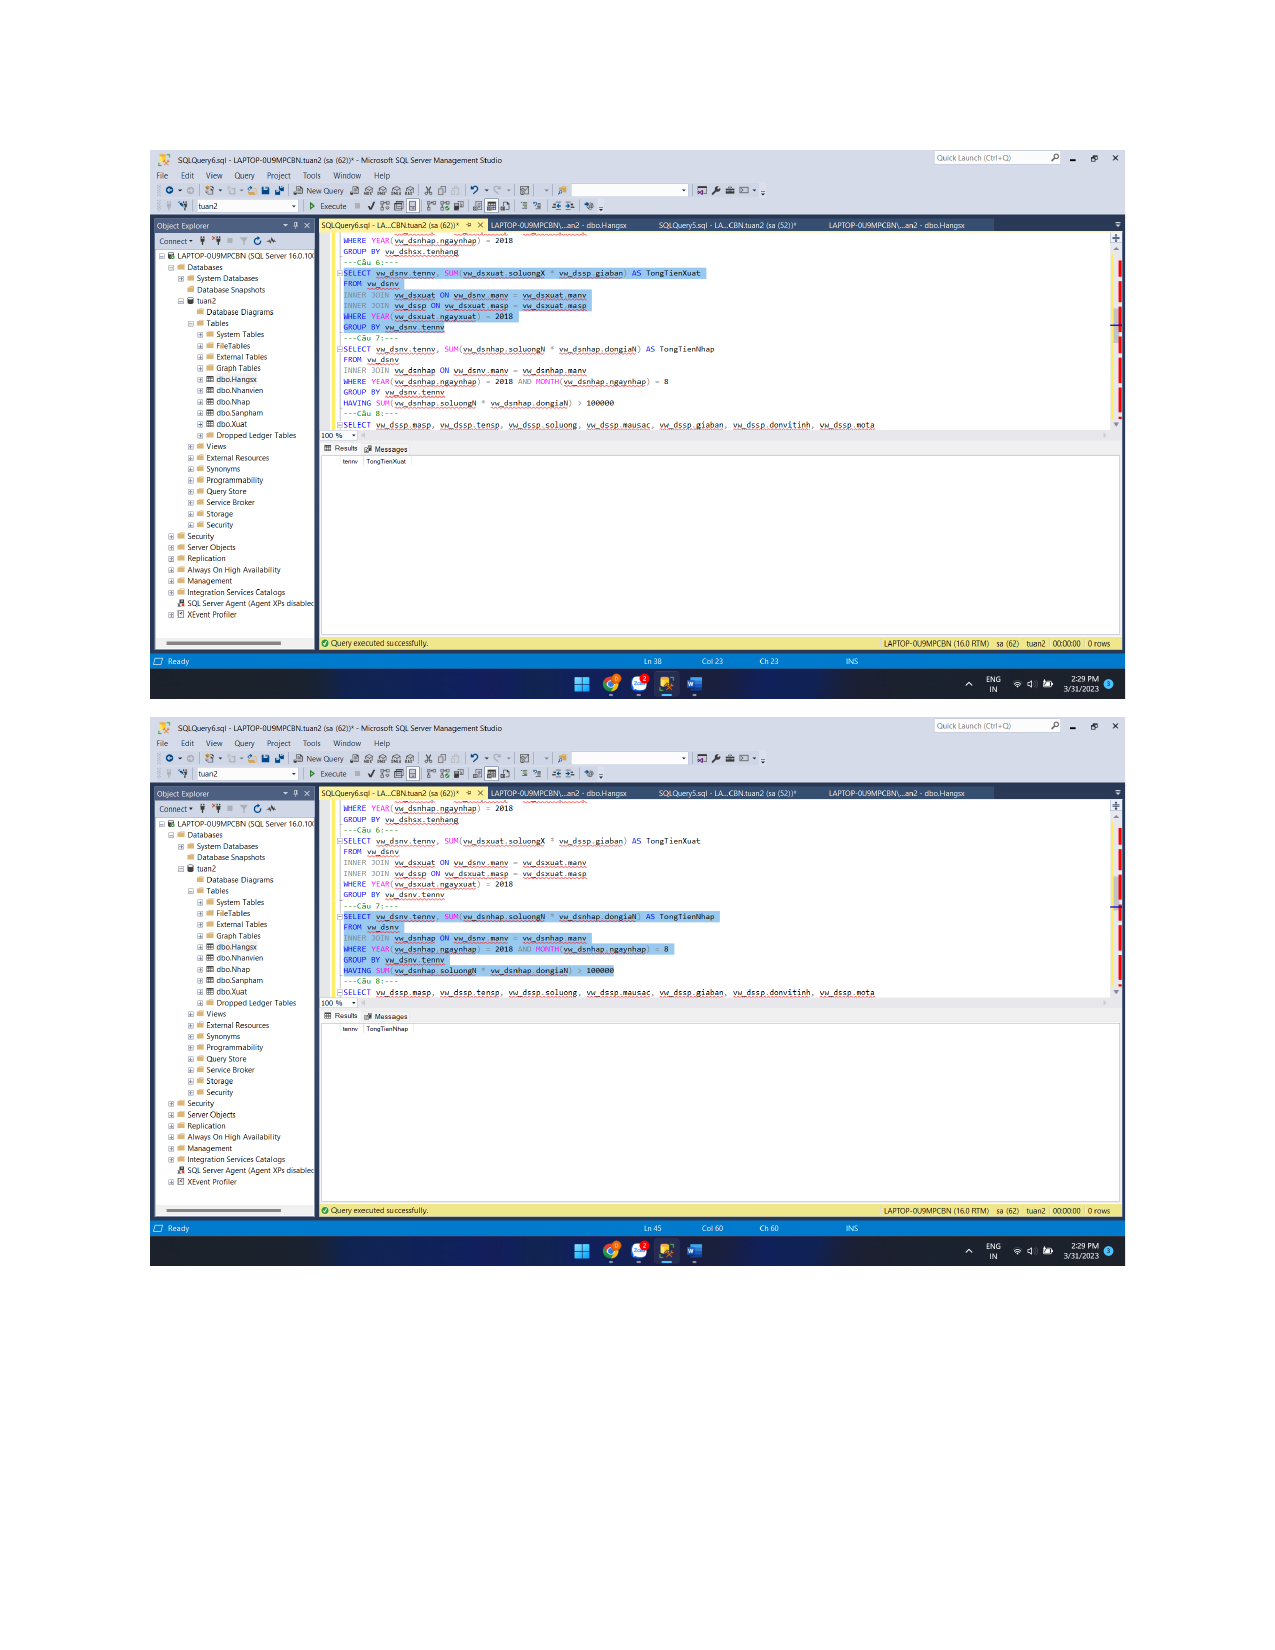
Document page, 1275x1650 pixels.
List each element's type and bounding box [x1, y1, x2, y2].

picture [150, 150, 1125, 699]
picture [150, 717, 1125, 1266]
